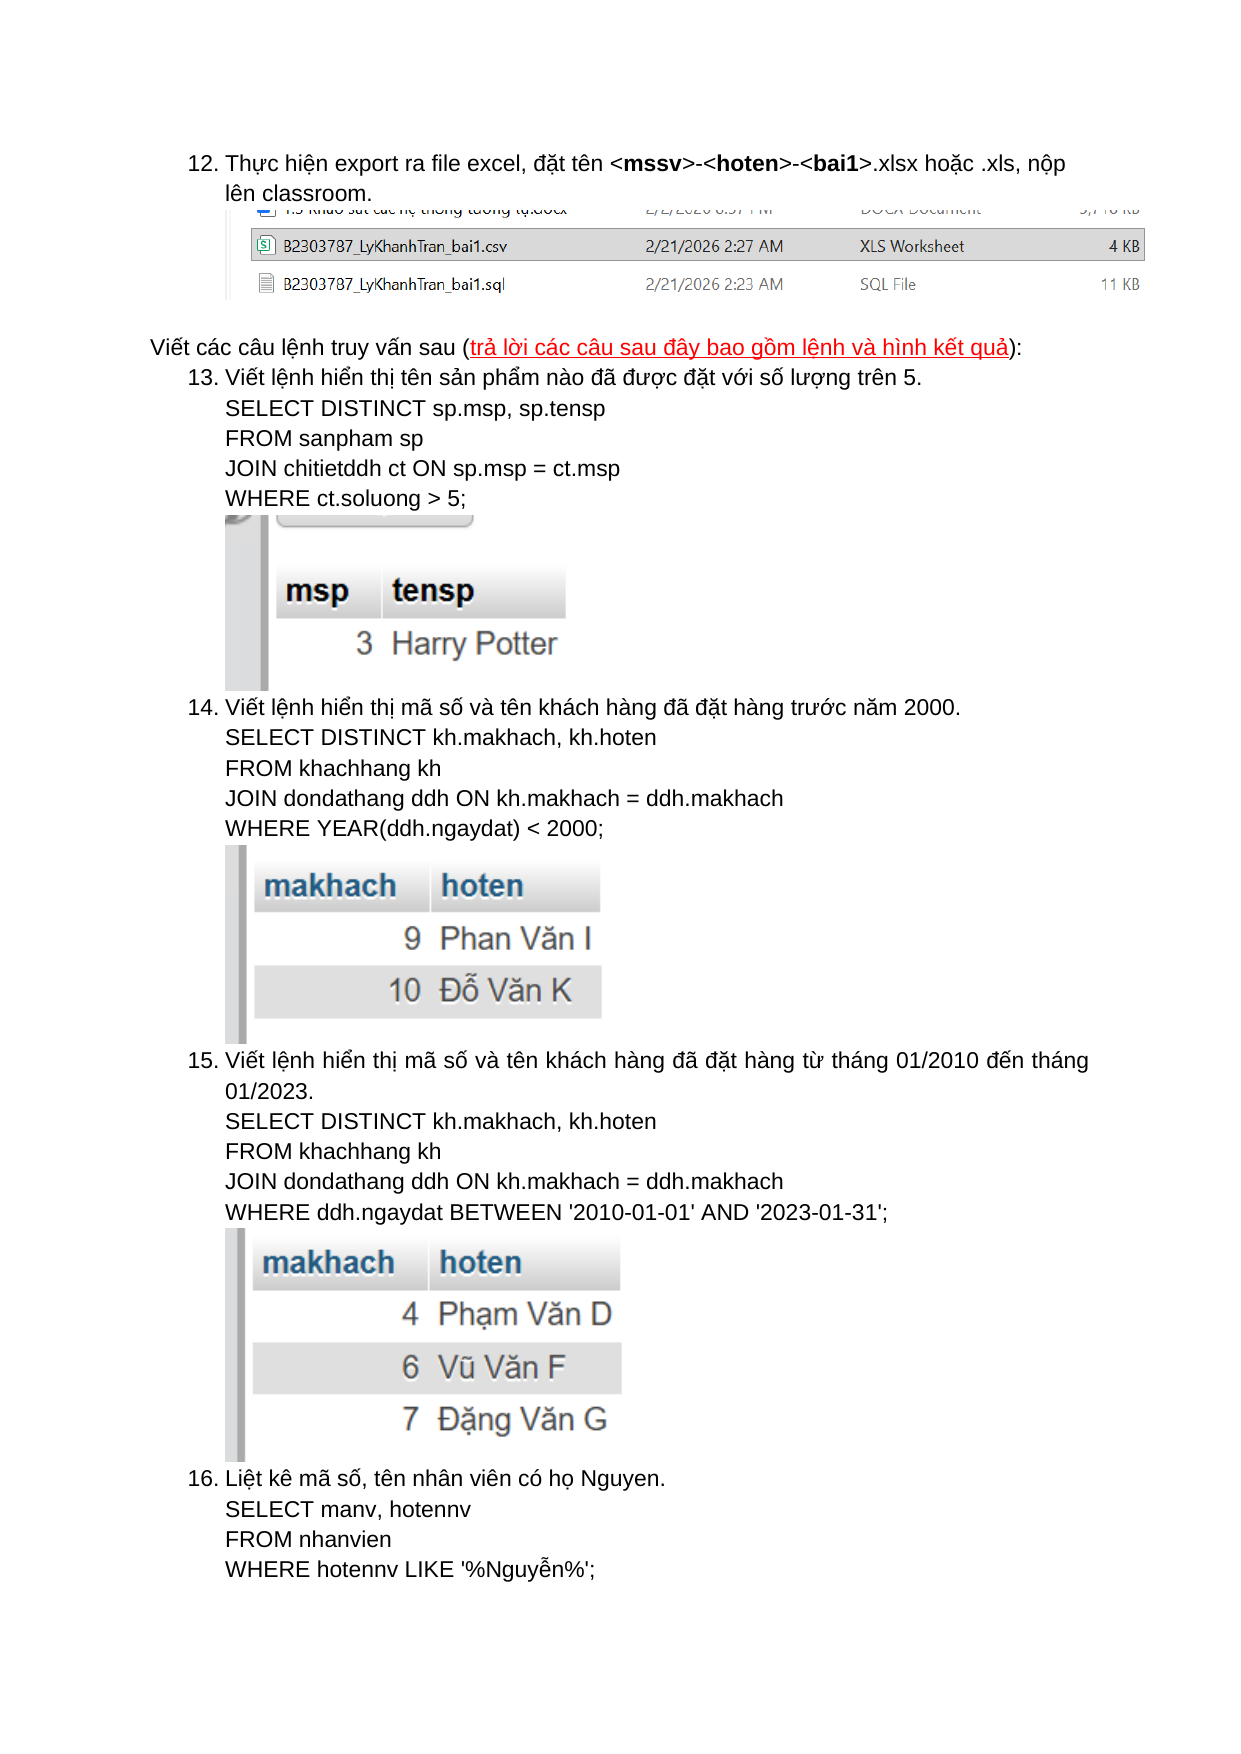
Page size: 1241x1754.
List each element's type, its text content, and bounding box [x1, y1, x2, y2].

list Viết lệnh hiển thị mã số và tên khách hàng đã đặt hàng từ tháng 01/2010 đến tháng 01/2023. [187, 1047, 1090, 1104]
text FROM nhanvien [225, 1526, 1090, 1552]
text SELECT DISTINCT kh.makhach, kh.hoten [225, 1108, 1090, 1134]
list Liệt kê mã số, tên nhân viên có họ Nguyen. [187, 1465, 1090, 1492]
text FROM khachhang kh [225, 754, 1090, 781]
picture [225, 210, 1166, 300]
list Viết lệnh hiển thị tên sản phẩm nào đã được đặt với số lượng trên 5. [187, 364, 1090, 391]
text SELECT DISTINCT sp.msp, sp.tensp [225, 394, 1090, 421]
text WHERE ddh.ngaydat BETWEEN '2010-01-01' AND '2023-01-31'; [225, 1198, 1090, 1225]
picture [225, 845, 663, 1044]
text SELECT DISTINCT kh.makhach, kh.hoten [225, 724, 1090, 751]
text WHERE YEAR(ddh.ngaydat) < 2000; [225, 815, 1090, 841]
text WHERE ct.soluong > 5; [225, 485, 1090, 511]
text FROM sanpham sp [225, 425, 1090, 451]
list Viết lệnh hiển thị mã số và tên khách hàng đã đặt hàng trước năm 2000. [187, 694, 1090, 721]
text JOIN dondathang ddh ON kh.makhach = ddh.makhach [225, 785, 1090, 811]
picture [225, 515, 663, 691]
text Viết các câu lệnh truy vấn sau (trả lời các câu sau đây bao gồm lệnh và hình kết quả): [150, 334, 1090, 360]
text SELECT manv, hotennv [225, 1496, 1090, 1522]
list Thực hiện export ra file excel, đặt tên <mssv>-<hoten>-<bai1>.xlsx hoặc .xls, nộp lên classroom. [187, 150, 1090, 207]
text WHERE hotennv LIKE '%Nguyễn%'; [225, 1556, 1090, 1582]
text FROM khachhang kh [225, 1138, 1090, 1164]
text JOIN dondathang ddh ON kh.makhach = ddh.makhach [225, 1168, 1090, 1195]
picture [225, 1228, 683, 1462]
text JOIN chitietddh ct ON sp.msp = ct.msp [225, 455, 1090, 481]
